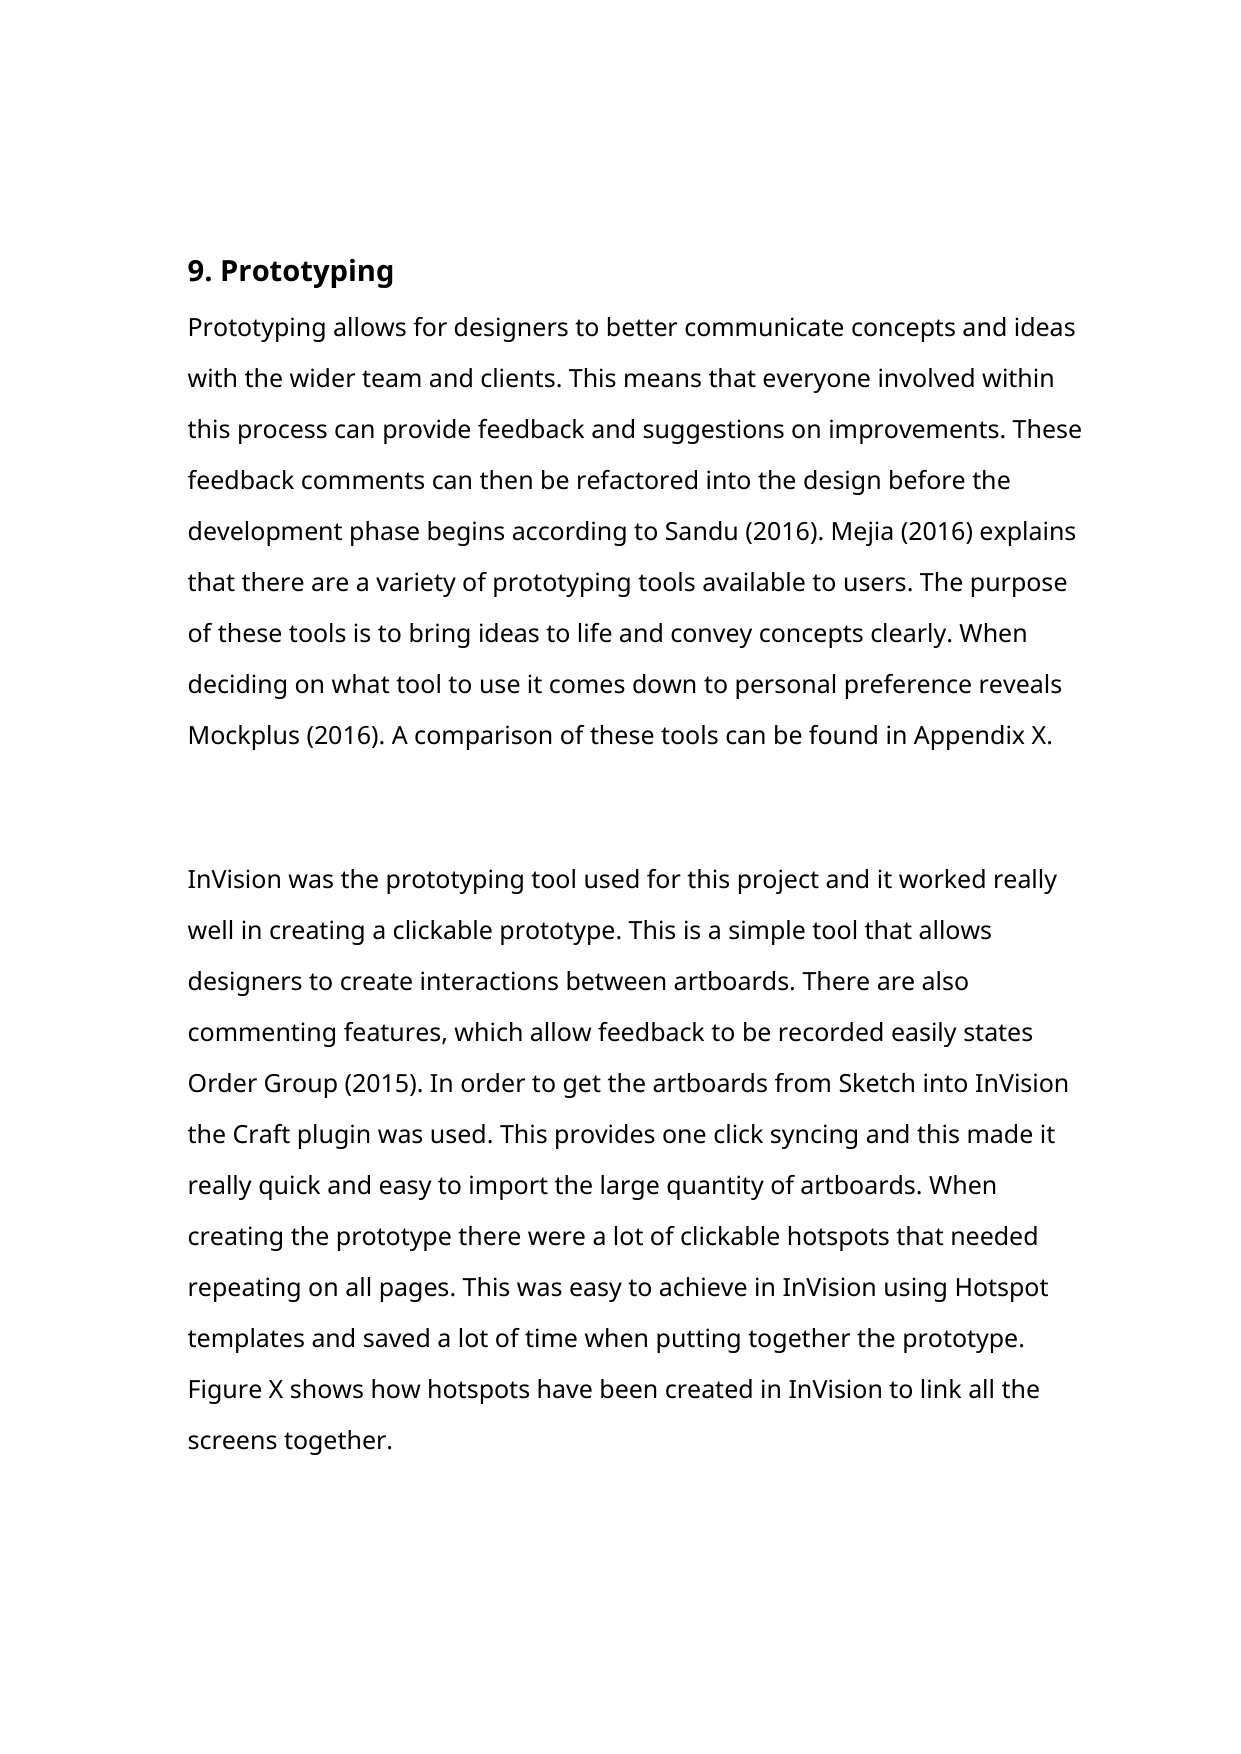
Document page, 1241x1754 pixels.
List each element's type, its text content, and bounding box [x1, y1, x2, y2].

text InVision was the prototyping tool used for this project and it worked really well in creating a clickable prototype. This is a simple tool that allows designers to create interactions between artboards. There are also commenting features, which allow feedback to be recorded easily states Order Group (2015). In order to get the artboards from Sketch into InVision the Craft plugin was used. This provides one click syncing and this made it really quick and easy to import the large quantity of artboards. When creating the prototype there were a lot of clickable hotspots that needed repeating on all pages. This was easy to achieve in InVision using Hotspot templates and saved a lot of time when putting together the prototype. Figure X shows how hotspots have been created in InVision to link all the screens together. [187, 862, 1090, 1457]
subtitle 9. Prototyping [187, 250, 1090, 290]
text Prototyping allows for designers to better communicate concepts and ideas with the wider team and clients. This means that everyone involved within this process can provide feedback and suggestions on improvements. These feedback comments can then be refactored into the design before the development phase begins according to Sandu (2016). Mejia (2016) explains that there are a variety of prototyping tools available to users. The purpose of these tools is to bring ideas to life and convey concepts clearly. When deciding on what tool to use it comes down to personal preference reveals Mockplus (2016). A comparison of these tools can be found in Appendix X. [187, 309, 1090, 752]
